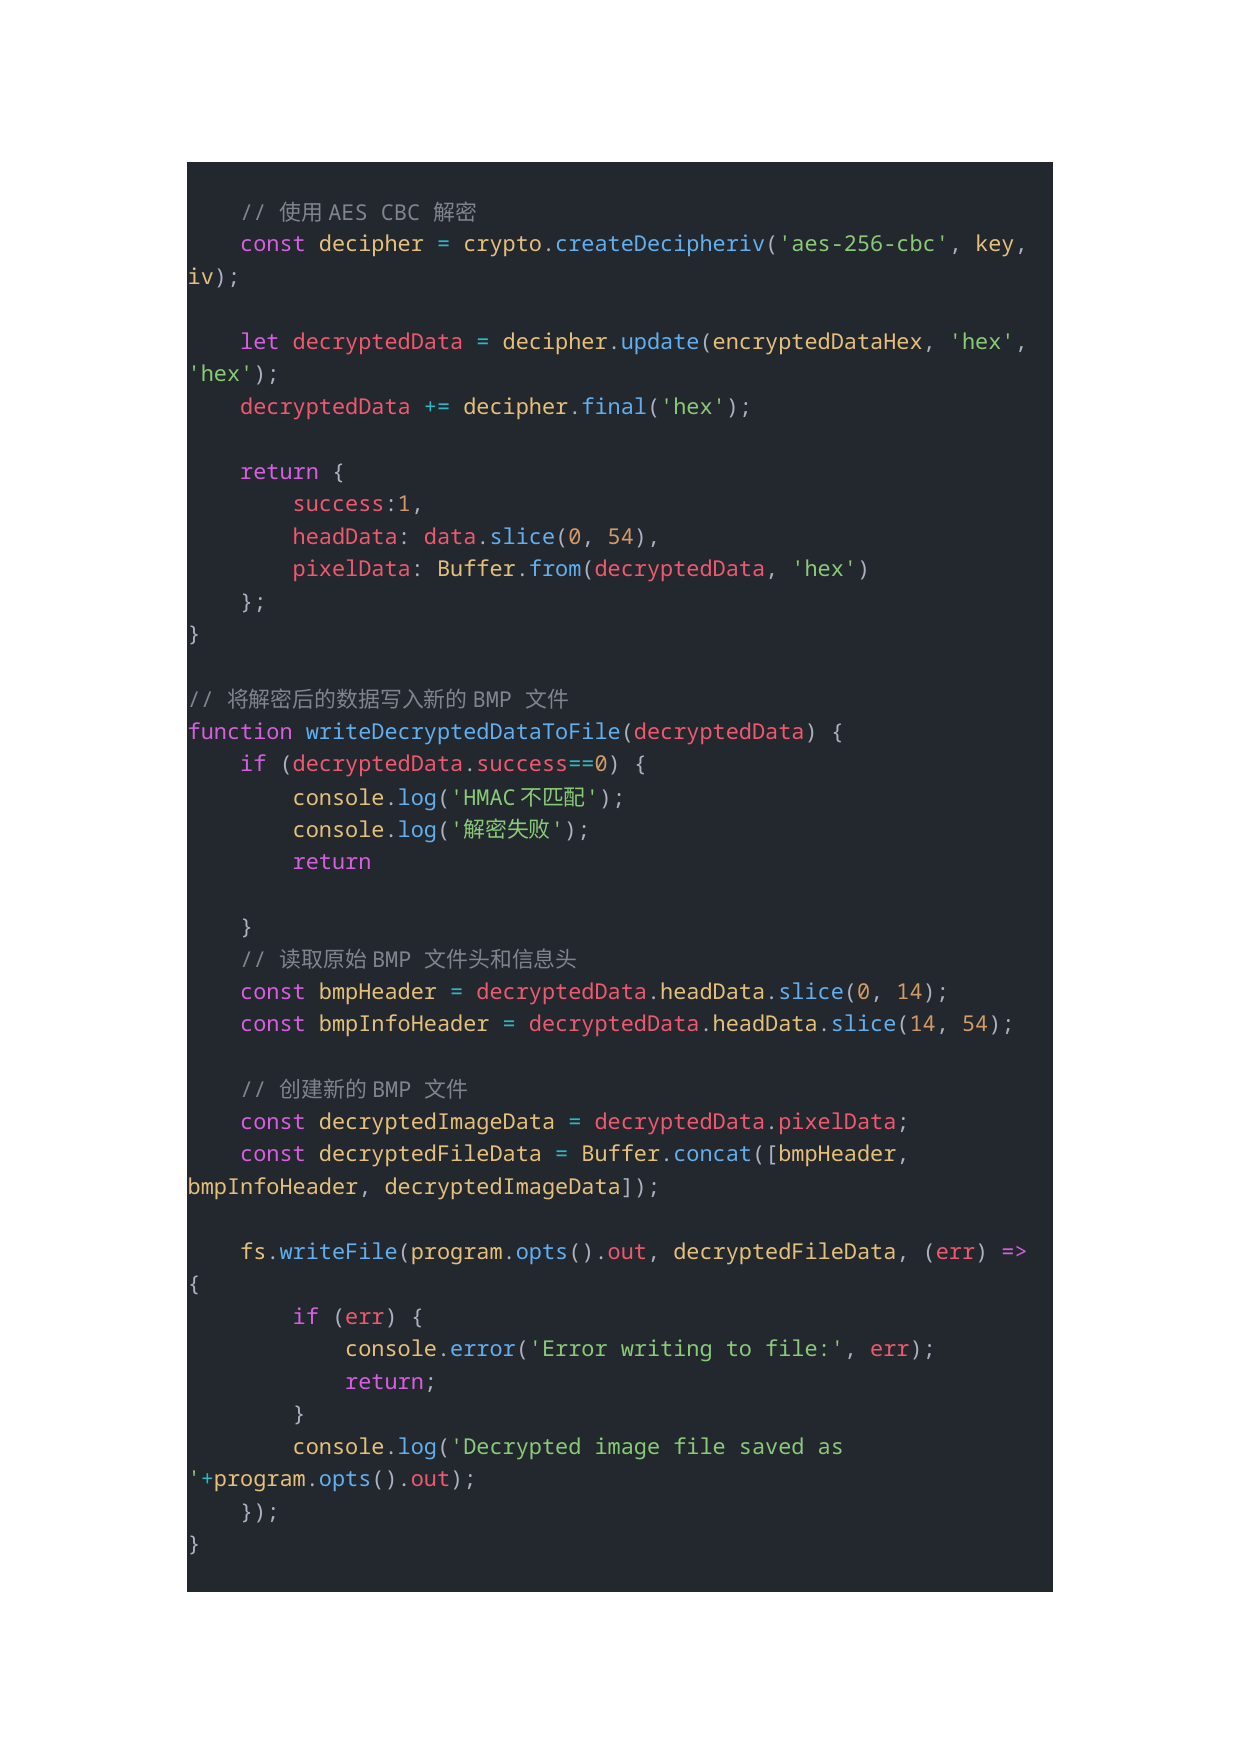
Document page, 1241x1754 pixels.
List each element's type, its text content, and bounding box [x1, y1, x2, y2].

text // 将解密后的数据写入新的 BMP 文件 [187, 682, 1053, 714]
text if (err) { [187, 1299, 1053, 1332]
text return [187, 844, 1053, 877]
text console.log('Decrypted image file saved as '+program.opts().out); [187, 1429, 1053, 1494]
text const decryptedImageData = decryptedData.pixelData; [187, 1104, 1053, 1137]
text success:1, [187, 487, 1053, 519]
text const decryptedFileData = Buffer.concat([bmpHeader, bmpInfoHeader, decryptedImageData]); [187, 1137, 1053, 1202]
text if (decryptedData.success==0) { [187, 747, 1053, 779]
text headData: data.slice(0, 54), [187, 519, 1053, 552]
text pixelData: Buffer.from(decryptedData, 'hex') [187, 552, 1053, 584]
text // 读取原始 BMP 文件头和信息头 [187, 942, 1053, 974]
text } [187, 617, 1053, 649]
text console.log('解密失败'); [187, 812, 1053, 844]
text const decipher = crypto.createDecipheriv('aes-256-cbc', key, iv); [187, 227, 1053, 292]
text console.log('HMAC不匹配'); [187, 779, 1053, 812]
text // 使用 AES CBC 解密 [187, 194, 1053, 227]
text const bmpHeader = decryptedData.headData.slice(0, 14); [187, 974, 1053, 1007]
text const bmpInfoHeader = decryptedData.headData.slice(14, 54); [187, 1007, 1053, 1039]
text console.error('Error writing to file:', err); [187, 1332, 1053, 1364]
text return { [187, 454, 1053, 487]
text function writeDecryptedDataToFile(decryptedData) { [187, 714, 1053, 747]
text }; [187, 584, 1053, 617]
text decryptedData += decipher.final('hex'); [187, 389, 1053, 422]
text } [187, 1527, 1053, 1559]
text fs.writeFile(program.opts().out, decryptedFileData, (err) => { [187, 1234, 1053, 1299]
text return; [187, 1364, 1053, 1397]
text let decryptedData = decipher.update(encryptedDataHex, 'hex', 'hex'); [187, 324, 1053, 389]
text } [187, 1397, 1053, 1429]
text } [187, 909, 1053, 942]
text }); [187, 1494, 1053, 1527]
text // 创建新的 BMP 文件 [187, 1072, 1053, 1104]
